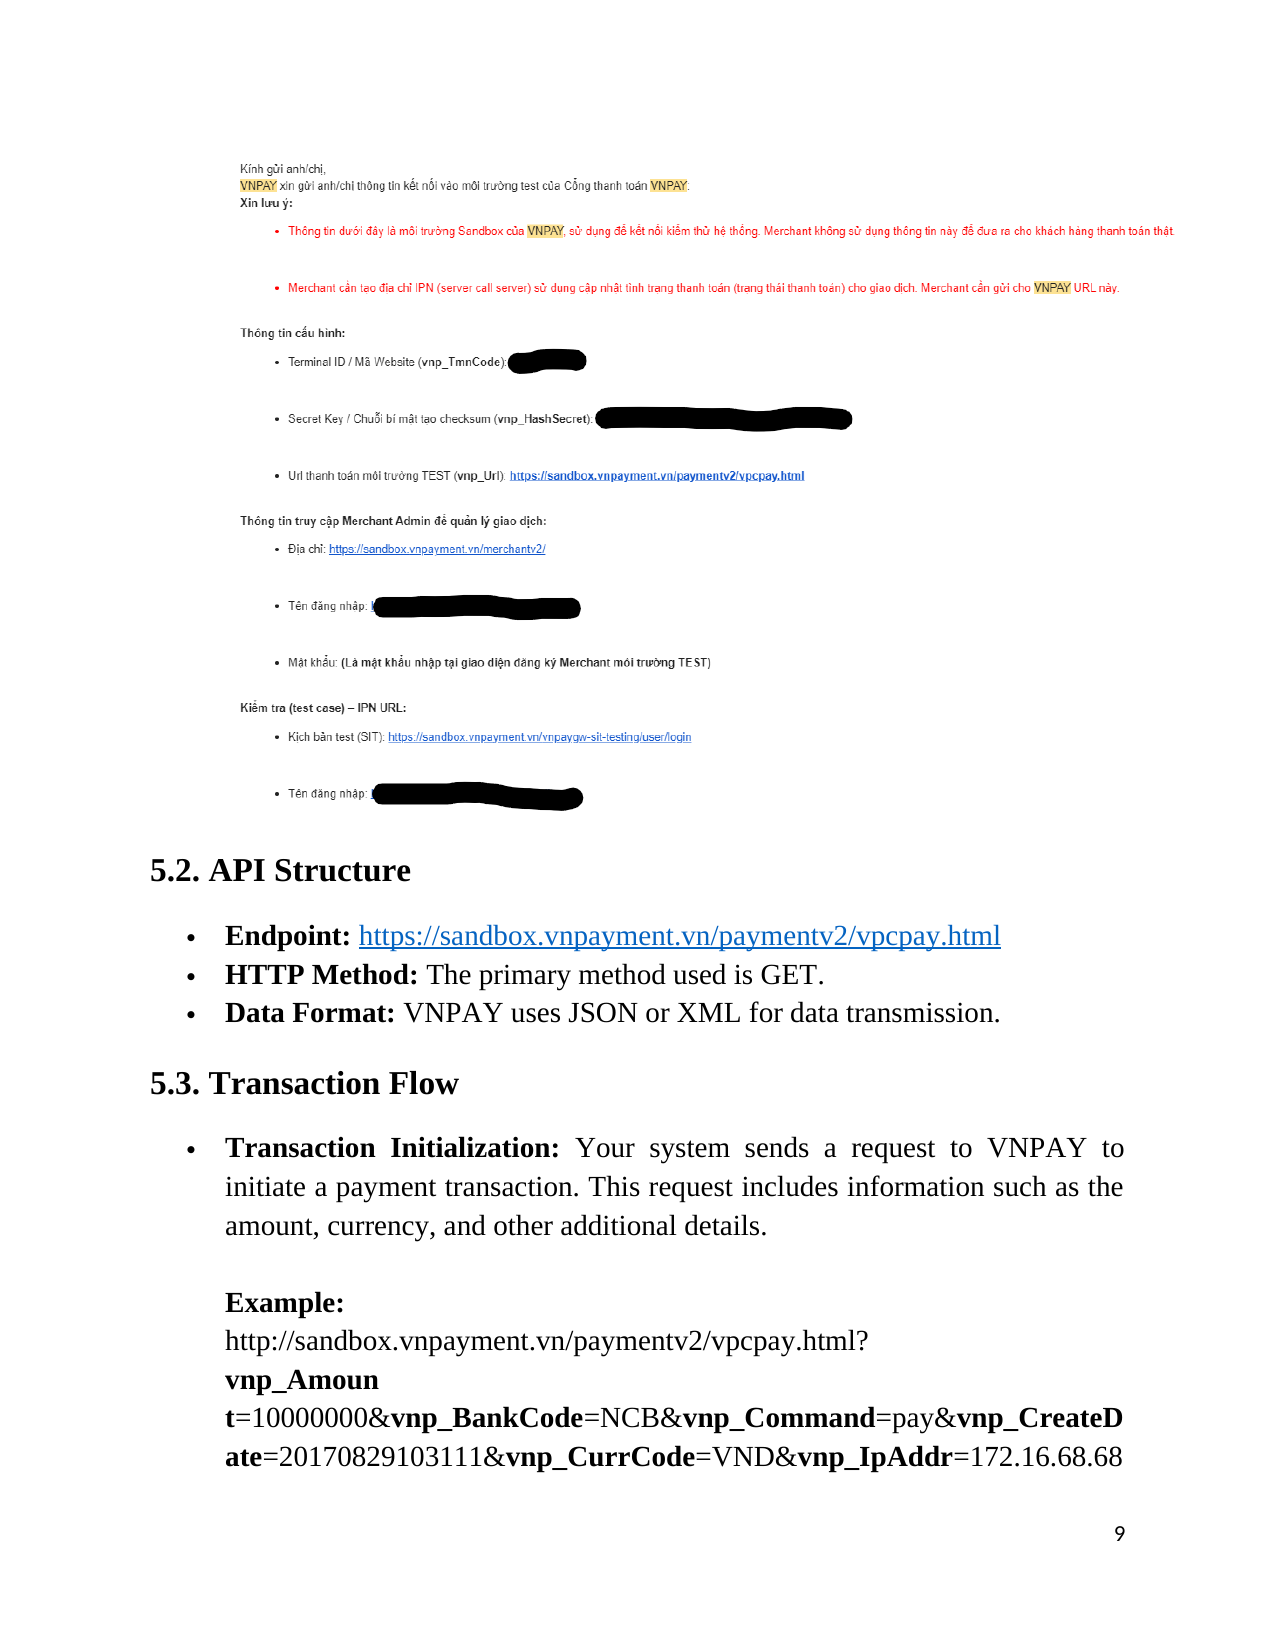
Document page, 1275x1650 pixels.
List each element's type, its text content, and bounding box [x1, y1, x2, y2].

text 5.3. Transaction Flow [150, 1063, 1125, 1101]
list Endpoint: https://sandbox.vnpayment.vn/paymentv2/vpcpay.html [187, 918, 1125, 952]
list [225, 1323, 1125, 1472]
text 5.2. API Structure [150, 851, 1125, 889]
picture [225, 150, 1200, 818]
list HTTP Method: The primary method used is GET. [187, 957, 1125, 990]
list Example: [225, 1285, 1125, 1318]
list Data Format: VNPAY uses JSON or XML for data transmission. [187, 995, 1125, 1029]
list Transaction Initialization: Your system sends a request to VNPAY to initiate a payment transaction. This request includes information such as the amount, currency, and other additional details. [187, 1131, 1125, 1241]
